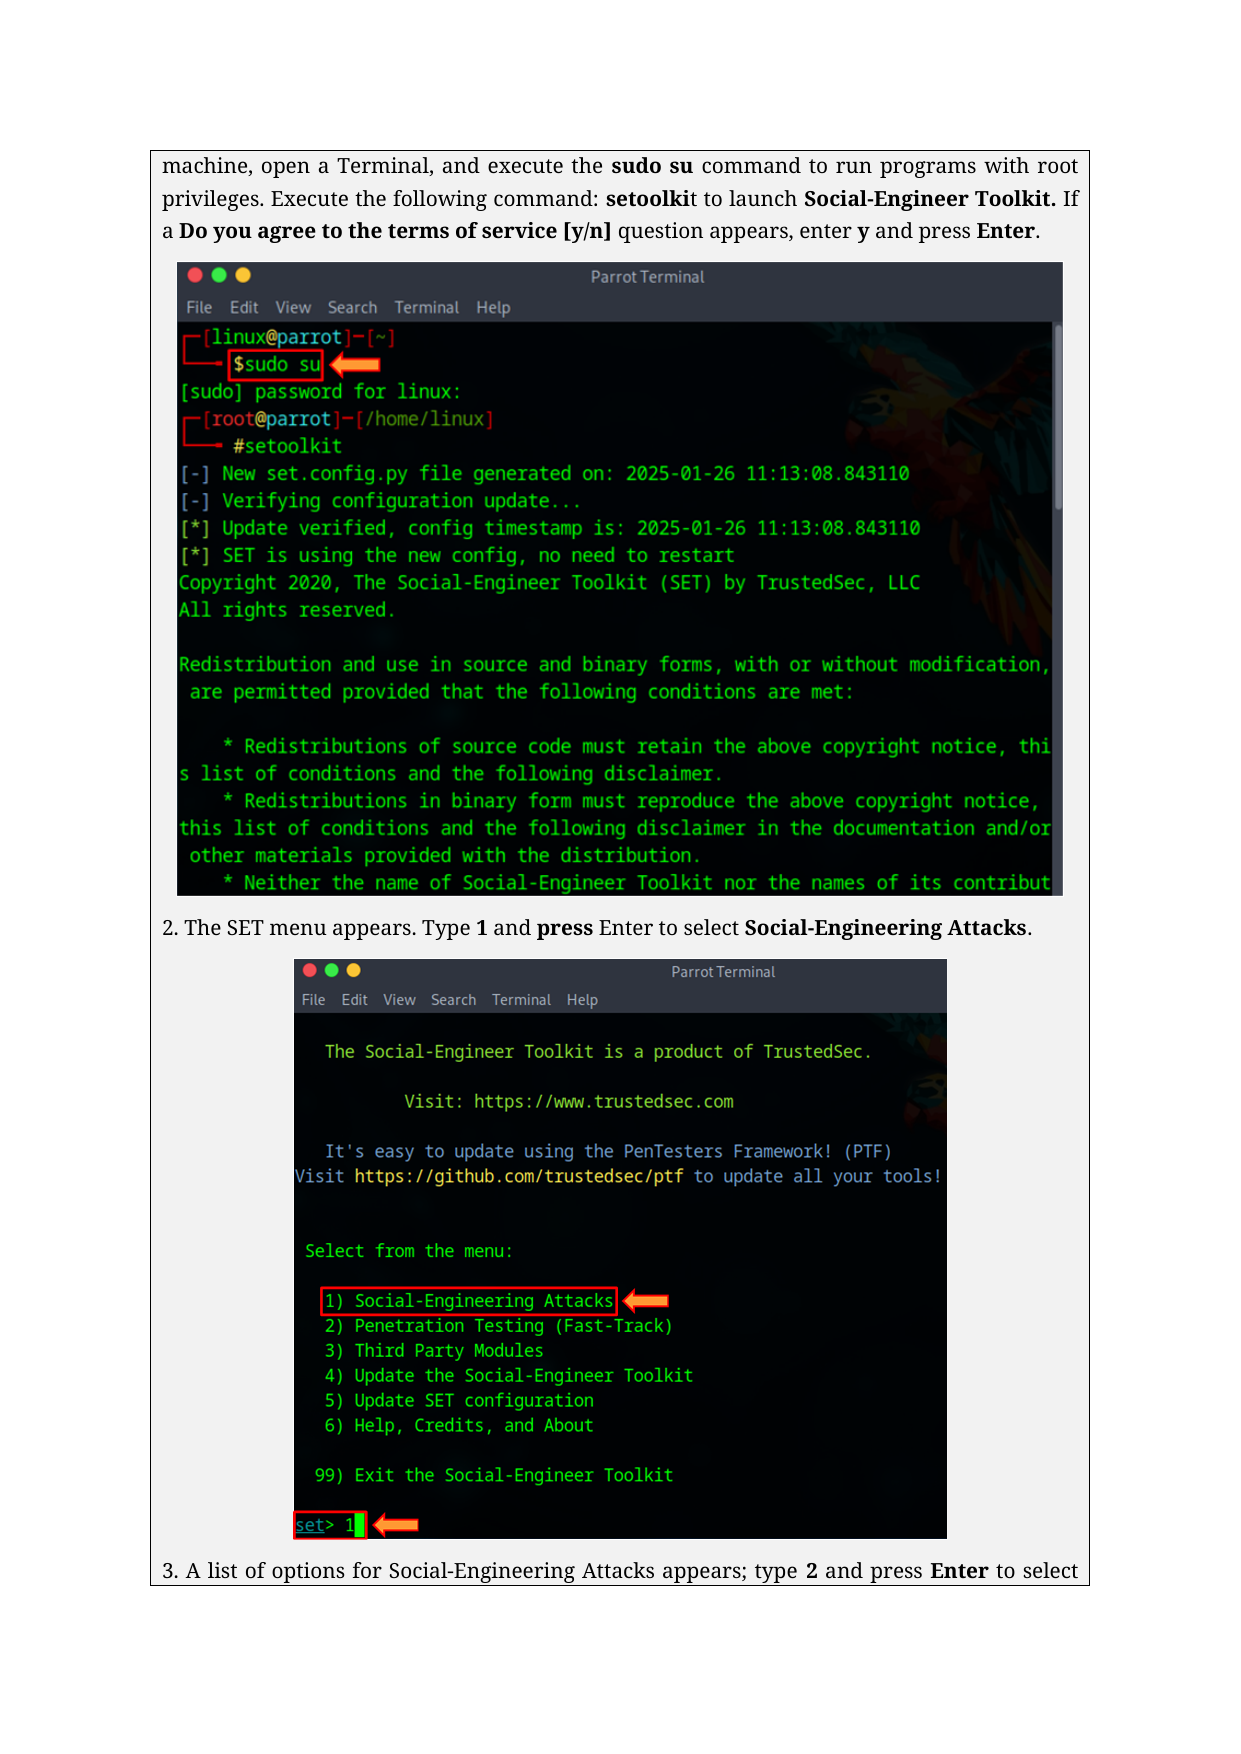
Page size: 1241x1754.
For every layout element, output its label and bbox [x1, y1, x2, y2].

table_header [151, 151, 1089, 1585]
picture [292, 958, 948, 1540]
picture [176, 261, 1064, 897]
